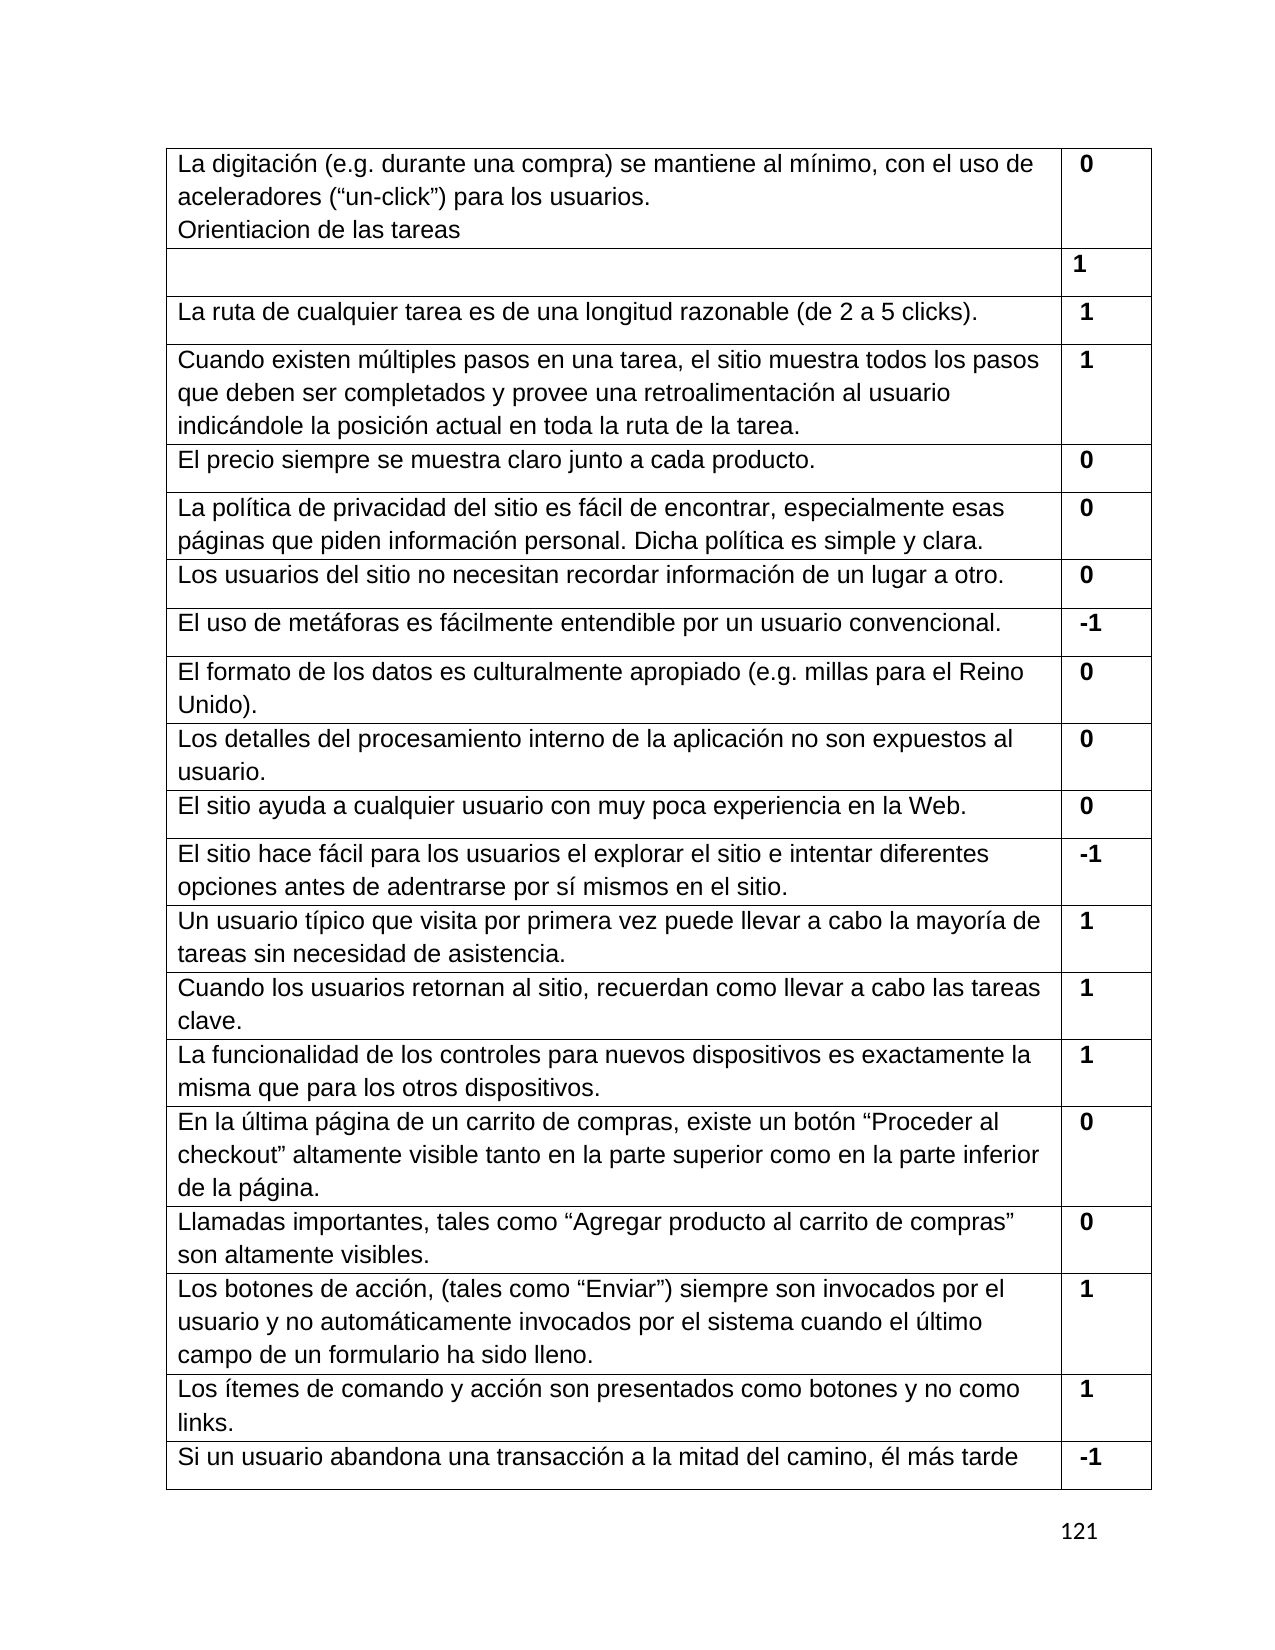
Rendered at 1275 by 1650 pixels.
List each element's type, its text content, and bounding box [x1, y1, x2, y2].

table_cell El formato de los datos es culturalmente apropiado (e.g. millas para el Reino Unido). [167, 657, 1061, 723]
table_cell 1 [1062, 1375, 1151, 1441]
table_cell 1 [1062, 297, 1151, 344]
table_cell Los botones de acción, (tales como “Enviar”) siempre son invocados por el usuario y no automáticamente invocados por el sistema cuando el último campo de un formulario ha sido lleno. [167, 1274, 1061, 1373]
table_cell -1 [1062, 609, 1151, 656]
table_cell Los detalles del procesamiento interno de la aplicación no son expuestos al usuario. [167, 724, 1061, 790]
table_cell El precio siempre se muestra claro junto a cada producto. [167, 445, 1061, 492]
table_cell 0 [1062, 724, 1151, 790]
table_cell 1 [1062, 345, 1151, 444]
table_cell 1 [1062, 249, 1151, 296]
table_cell 0 [1062, 149, 1151, 248]
table_cell Cuando los usuarios retornan al sitio, recuerdan como llevar a cabo las tareas clave. [167, 973, 1061, 1039]
table_cell Cuando existen múltiples pasos en una tarea, el sitio muestra todos los pasos que deben ser completados y provee una retroalimentación al usuario indicándole la posición actual en toda la ruta de la tarea. [167, 345, 1061, 444]
table_cell 0 [1062, 1207, 1151, 1273]
table_cell El uso de metáforas es fácilmente entendible por un usuario convencional. [167, 609, 1061, 656]
table_cell 1 [1062, 1274, 1151, 1373]
table_cell 0 [1062, 560, 1151, 607]
table_cell 0 [1062, 791, 1151, 838]
table_cell La digitación (e.g. durante una compra) se mantiene al mínimo, con el uso de aceleradores (“un-click”) para los usuarios. Orientiacion de las tareas [167, 149, 1061, 248]
table_cell 1 [1062, 906, 1151, 972]
table_cell La política de privacidad del sitio es fácil de encontrar, especialmente esas páginas que piden información personal. Dicha política es simple y clara. [167, 493, 1061, 559]
table_cell Llamadas importantes, tales como “Agregar producto al carrito de compras” son altamente visibles. [167, 1207, 1061, 1273]
table_cell Un usuario típico que visita por primera vez puede llevar a cabo la mayoría de tareas sin necesidad de asistencia. [167, 906, 1061, 972]
table_cell 1 [1062, 1040, 1151, 1106]
table_cell -1 [1062, 1442, 1151, 1489]
table_cell 0 [1062, 657, 1151, 723]
table_cell 0 [1062, 493, 1151, 559]
table_cell 0 [1062, 445, 1151, 492]
table_cell Los usuarios del sitio no necesitan recordar información de un lugar a otro. [167, 560, 1061, 607]
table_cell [167, 1442, 1061, 1489]
table_cell 0 [1062, 1107, 1151, 1206]
table_cell El sitio hace fácil para los usuarios el explorar el sitio e intentar diferentes opciones antes de adentrarse por sí mismos en el sitio. [167, 839, 1061, 905]
table_cell El sitio ayuda a cualquier usuario con muy poca experiencia en la Web. [167, 791, 1061, 838]
table_cell Los ítemes de comando y acción son presentados como botones y no como links. [167, 1375, 1061, 1441]
table_cell En la última página de un carrito de compras, existe un botón “Proceder al checkout” altamente visible tanto en la parte superior como en la parte inferior de la página. [167, 1107, 1061, 1206]
table_cell 1 [1062, 973, 1151, 1039]
table_cell La ruta de cualquier tarea es de una longitud razonable (de 2 a 5 clicks). [167, 297, 1061, 344]
table_cell La funcionalidad de los controles para nuevos dispositivos es exactamente la misma que para los otros dispositivos. [167, 1040, 1061, 1106]
table_cell -1 [1062, 839, 1151, 905]
table_cell [167, 249, 1061, 296]
